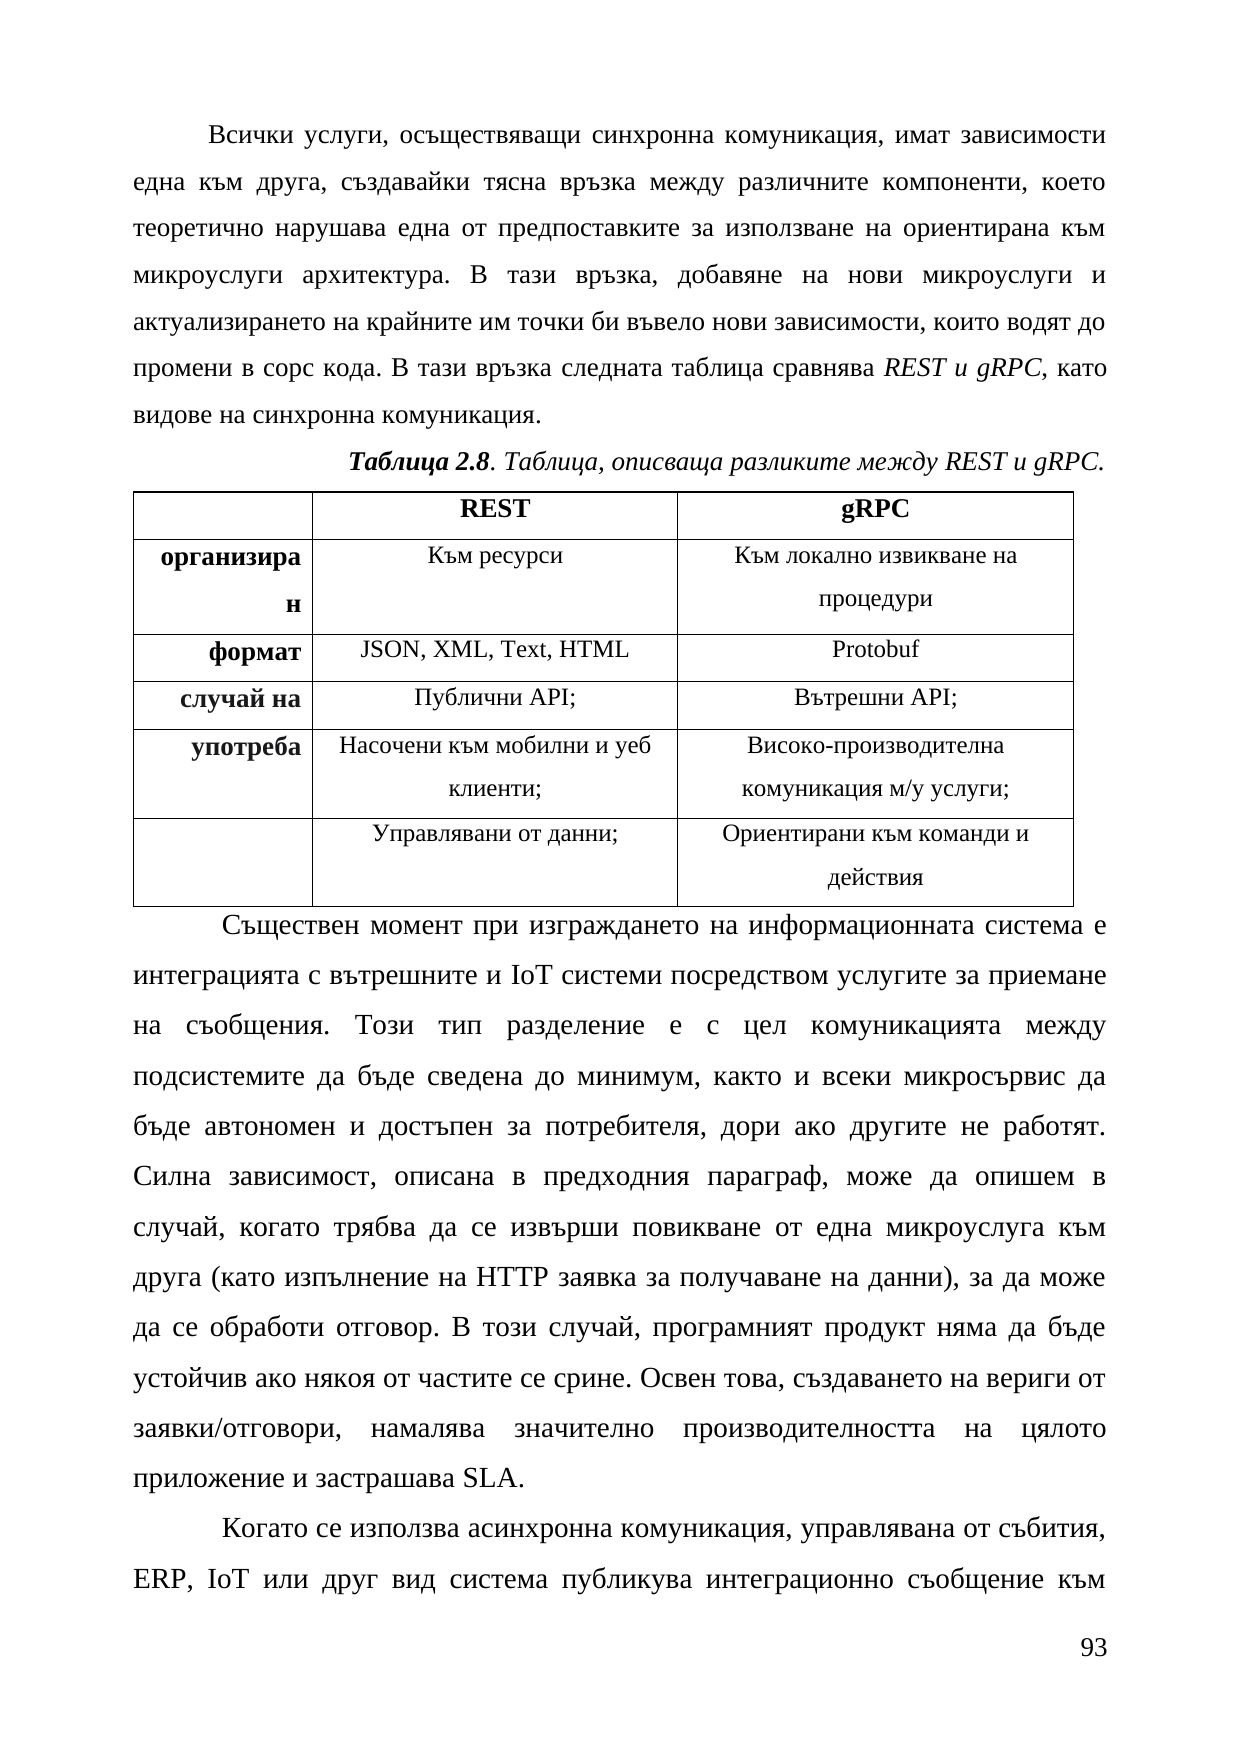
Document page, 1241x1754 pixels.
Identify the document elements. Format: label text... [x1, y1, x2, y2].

text Всички услуги, осъществяващи синхронна комуникация, имат зависимости една към друга, създавайки тясна връзка между различните компоненти, което теоретично нарушава една от предпоставките за използване на ориентирана към микроуслуги архитектура. В тази връзка, добавяне на нови микроуслуги и актуализирането на крайните им точки би въвело нови зависимости, които водят до промени в сорс кода. В тази връзка следната таблица сравнява REST и gRPC, като видове на синхронна комуникация. [133, 118, 1107, 429]
table_cell Управлявани от данни; [313, 819, 677, 906]
table_cell Публични API; [313, 682, 677, 729]
table_cell Високо-производителна комуникация м/у услуги; [678, 730, 1073, 817]
text Таблица 2.8. Таблица, описваща разликите между REST и gRPC. [133, 445, 1107, 476]
table_cell Ориентирани към команди и действия [678, 819, 1073, 906]
table_cell случай на [134, 682, 312, 729]
table_cell формат [134, 635, 312, 681]
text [133, 1511, 1107, 1594]
table_header [134, 493, 312, 539]
table_cell Вътрешни API; [678, 682, 1073, 729]
text Съществен момент при изграждането на информационната система е интеграцията с вътрешните и IoT системи посредством услугите за приемане на съобщения. Този тип разделение е с цел комуникацията между подсистемите да бъде сведена до минимум, както и всеки микросървис да бъде автономен и достъпен за потребителя, дори ако другите не работят. Силна зависимост, описана в предходния параграф, може да опишем в случай, когато трябва да се извърши повикване от една микроуслуга към друга (като изпълнение на HTTP заявка за получаване на данни), за да може да се обработи отговор. В този случай, програмният продукт няма да бъде устойчив ако някоя от частите се срине. Освен това, създаването на вериги от заявки/отговори, намалява значително производителността на цялото приложение и застрашава SLA. [133, 907, 1107, 1494]
table_cell Към ресурси [313, 540, 677, 633]
table_header REST [313, 493, 677, 539]
table_cell Към локално извикване на процедури [678, 540, 1073, 633]
table_cell Насочени към мобилни и уеб клиенти; [313, 730, 677, 817]
table_header gRPC [678, 493, 1073, 539]
table_cell организиран [134, 540, 312, 633]
table_cell [134, 819, 312, 906]
table_cell употреба [134, 730, 312, 817]
table_cell JSON, XML, Text, HTML [313, 635, 677, 681]
table_cell Protobuf [678, 635, 1073, 681]
